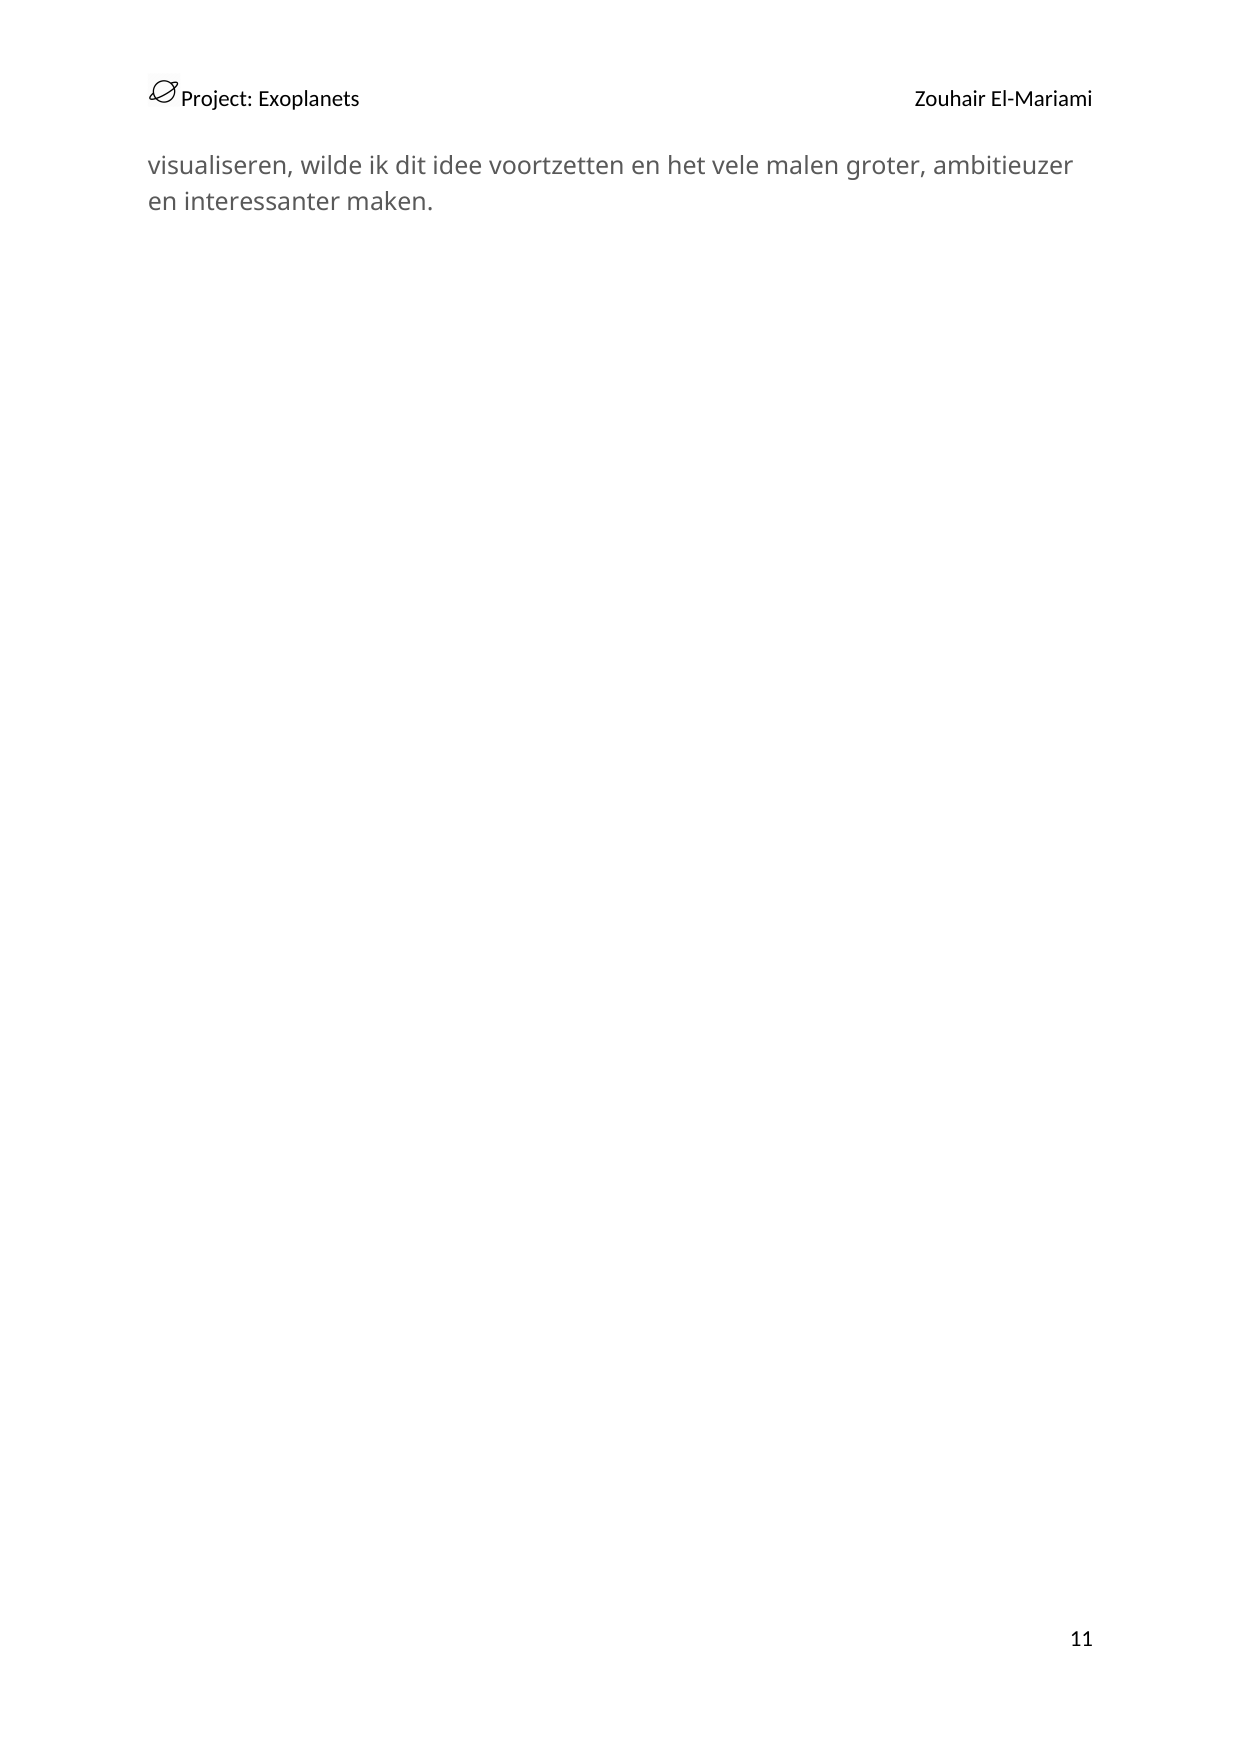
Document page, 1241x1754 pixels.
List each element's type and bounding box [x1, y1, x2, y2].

text [148, 148, 1093, 217]
picture [147, 73, 181, 107]
